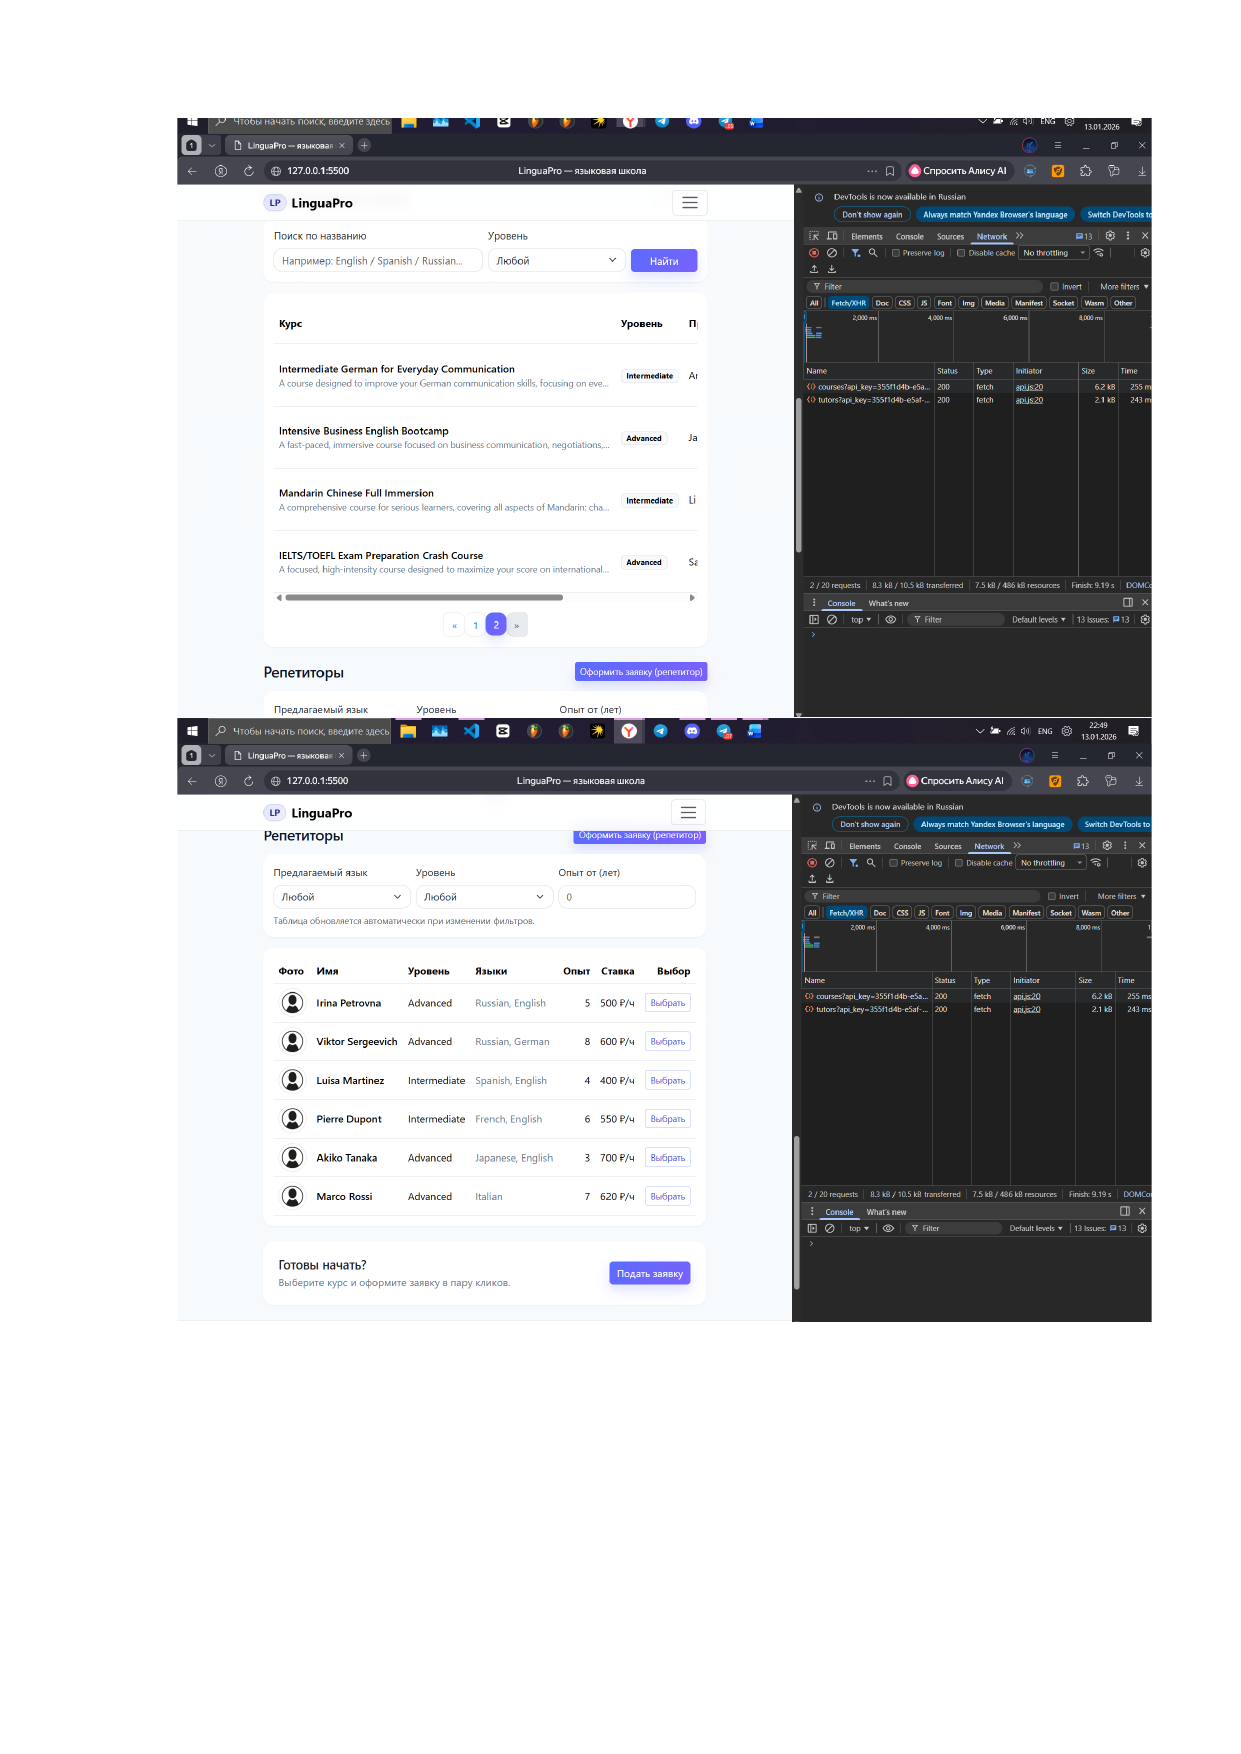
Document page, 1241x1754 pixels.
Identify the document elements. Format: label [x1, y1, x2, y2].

picture [177, 718, 1152, 1322]
picture [177, 118, 1152, 717]
